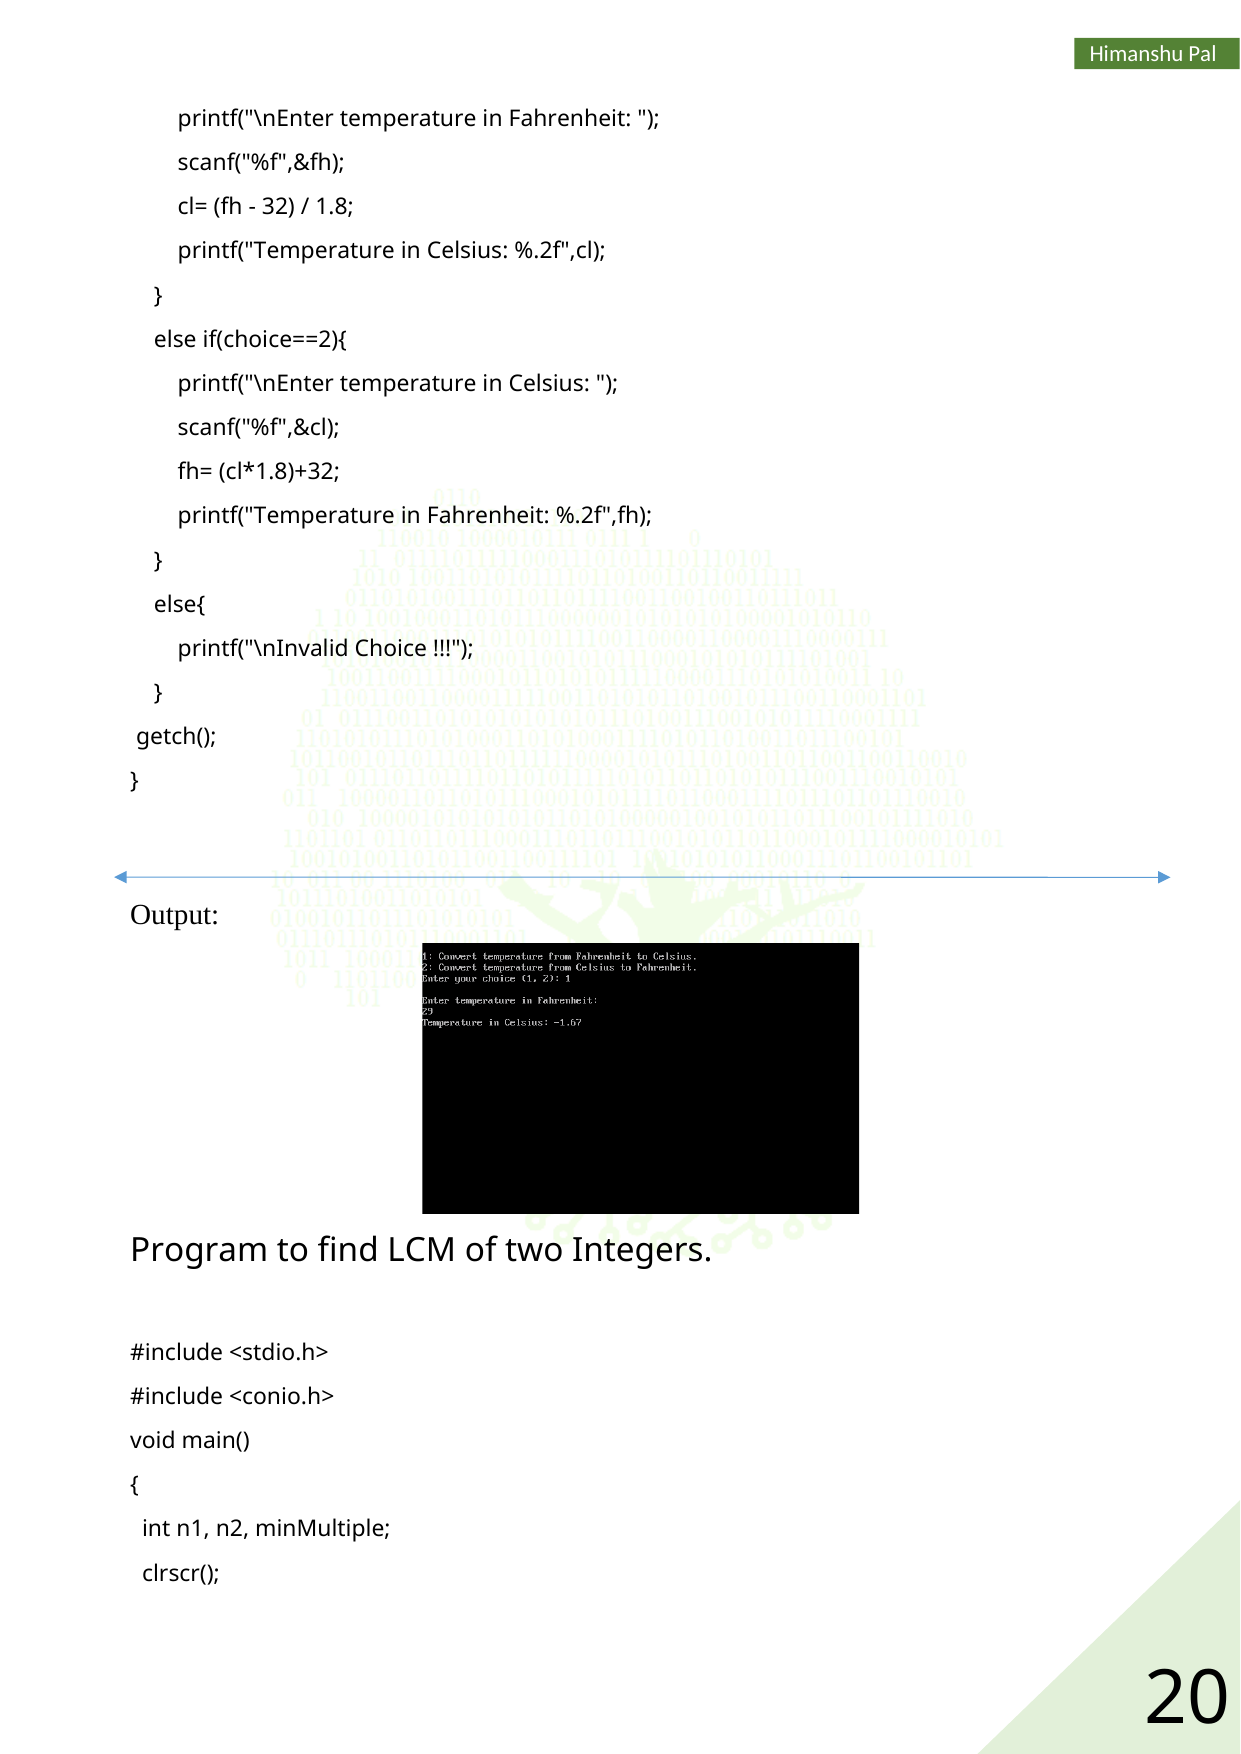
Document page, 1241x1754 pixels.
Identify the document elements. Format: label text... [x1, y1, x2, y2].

text getch(); [130, 720, 1152, 751]
text } [130, 543, 1152, 575]
text else if(choice==2){ [130, 323, 1152, 354]
text Output: [130, 897, 1152, 930]
text cl= (fh - 32) / 1.8; [130, 190, 1152, 221]
text { [130, 1468, 1152, 1499]
text } [130, 764, 1152, 796]
text printf("Temperature in Celsius: %.2f",cl); [130, 234, 1152, 266]
text printf("\nEnter temperature in Celsius: "); [130, 367, 1152, 398]
text Program to find LCM of two Integers. [130, 1226, 1152, 1271]
text } [130, 278, 1152, 310]
text #include <conio.h> [130, 1380, 1152, 1411]
text else{ [130, 588, 1152, 619]
text scanf("%f",&fh); [130, 146, 1152, 177]
text printf("\nEnter temperature in Fahrenheit: "); [130, 102, 1152, 133]
text clrscr(); [130, 1557, 1152, 1588]
text #include <stdio.h> [130, 1336, 1152, 1367]
text fh= (cl*1.8)+32; [130, 455, 1152, 486]
text printf("Temperature in Fahrenheit: %.2f",fh); [130, 499, 1152, 531]
text int n1, n2, minMultiple; [130, 1512, 1152, 1544]
picture [422, 943, 860, 1214]
text } [130, 676, 1152, 707]
text scanf("%f",&cl); [130, 411, 1152, 442]
text printf("\nInvalid Choice !!!"); [130, 632, 1152, 663]
text void main() [130, 1424, 1152, 1455]
